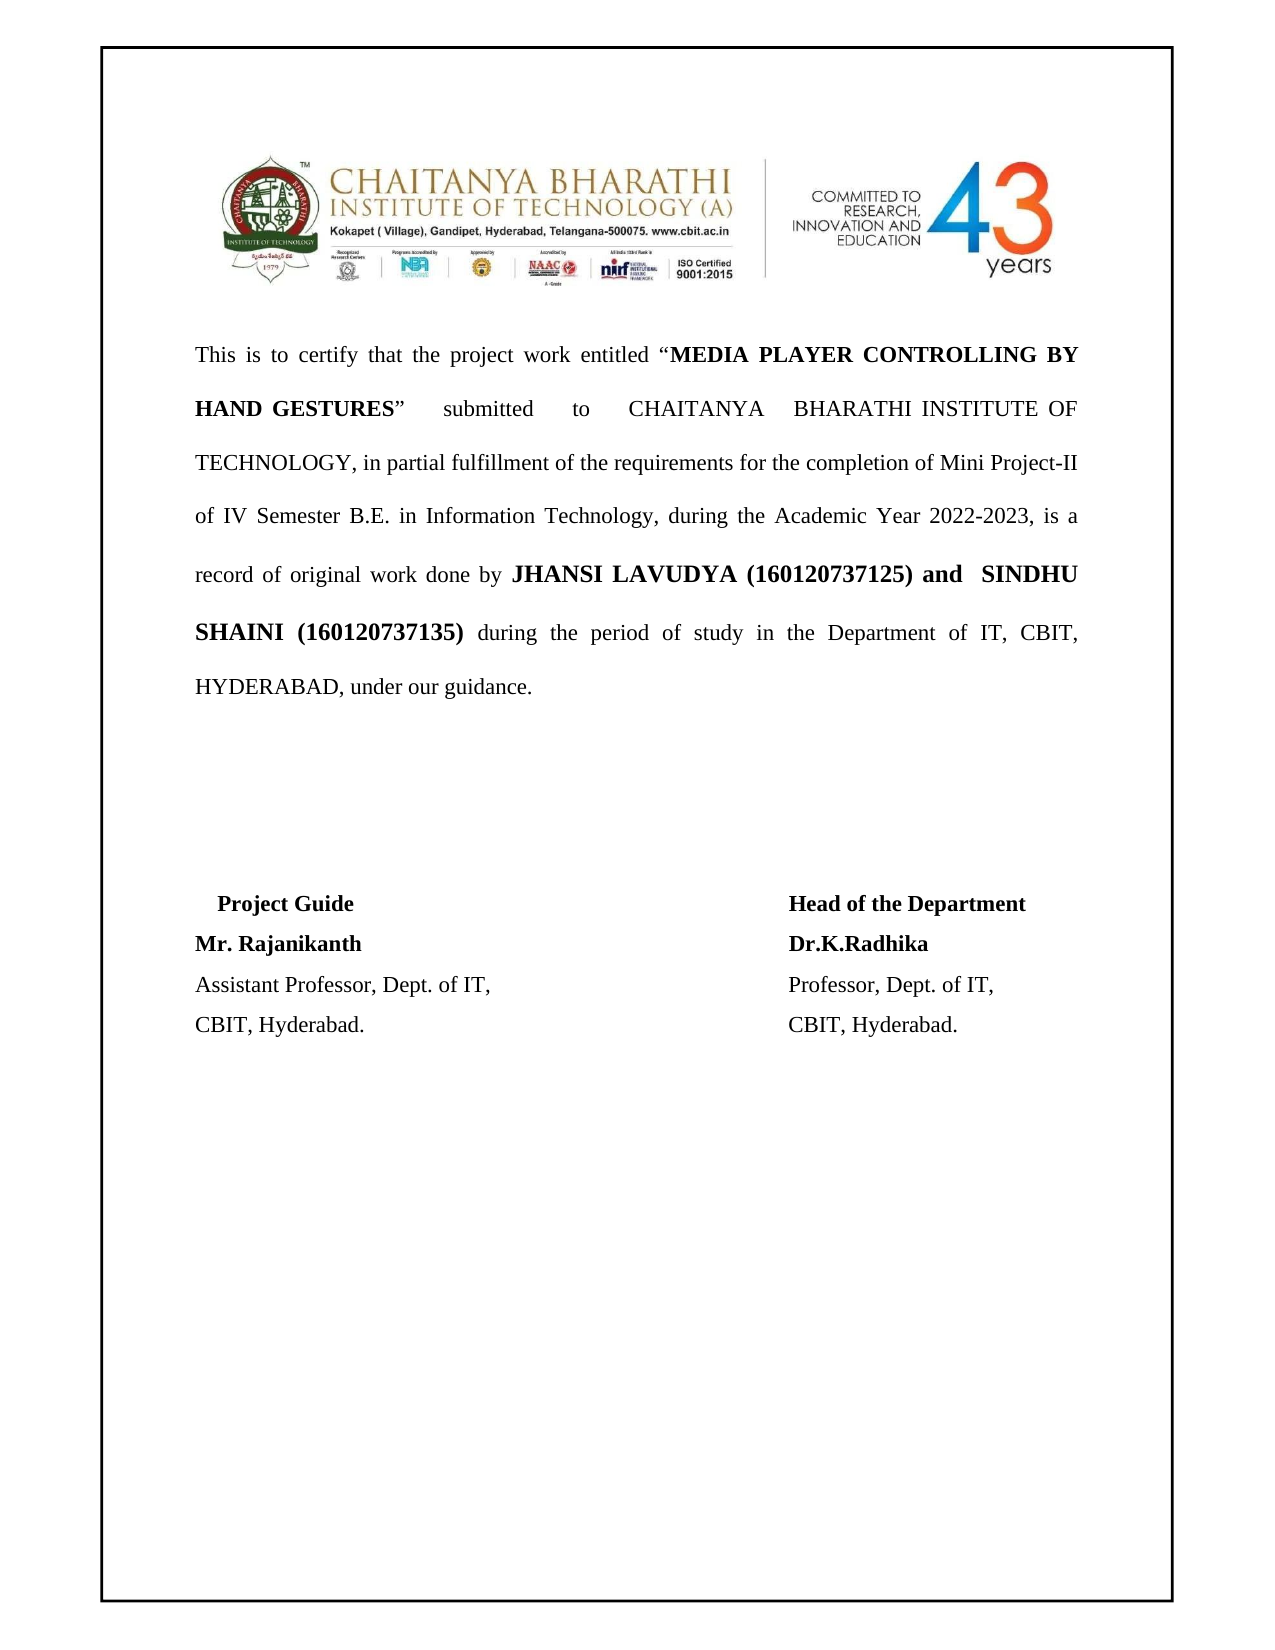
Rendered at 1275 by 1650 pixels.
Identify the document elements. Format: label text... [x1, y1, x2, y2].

text Mr. Rajanikanth Dr.K.Radhika [195, 930, 1139, 956]
picture [217, 151, 1057, 288]
text Assistant Professor, Dept. of IT, Professor, Dept. of IT, [195, 971, 1139, 997]
subtitle Project Guide Head of the Department [195, 889, 1139, 916]
text This is to certify that the project work entitled “MEDIA PLAYER CONTROLLING BY HAND GESTURES” submitted to CHAITANYA BHARATHI INSTITUTE OF TECHNOLOGY, in partial fulfillment of the requirements for the completion of Mini Project-II of IV Semester B.E. in Information Technology, during the Academic Year 2022-2023, is a record of original work done by JHANSI LAVUDYA (160120737125) and SINDHU SHAINI (160120737135) during the period of study in the Department of IT, CBIT, HYDERABAD, under our guidance. [195, 341, 1079, 700]
text CBIT, Hyderabad. CBIT, Hyderabad. [195, 1011, 1139, 1037]
